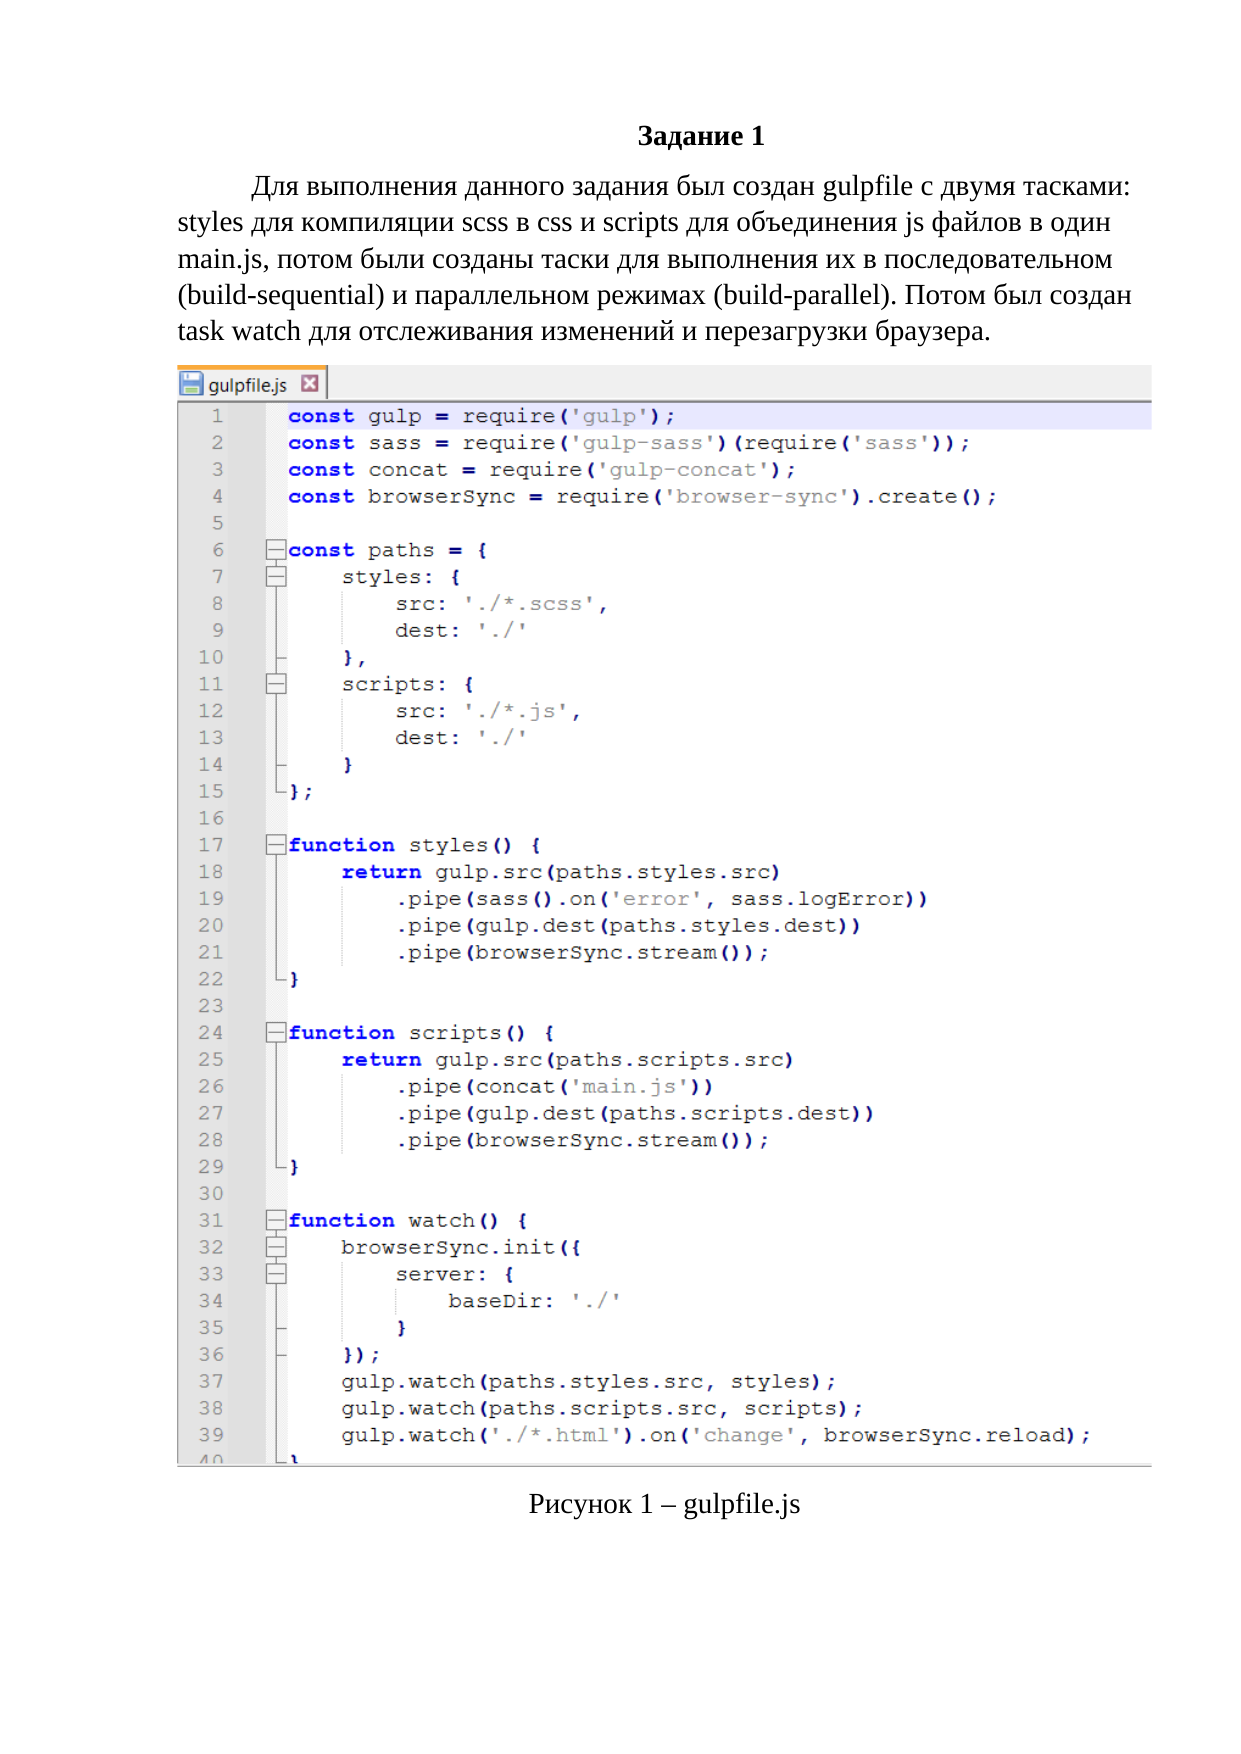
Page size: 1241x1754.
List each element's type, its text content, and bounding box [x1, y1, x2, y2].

text Задание 1 [177, 118, 1152, 152]
picture [177, 365, 1152, 1467]
text Для выполнения данного задания был создан gulpfile с двумя тасками: styles для компиляции scss в css и scripts для объединения js файлов в один main.js, потом были созданы таски для выполнения их в последовательном (build-sequential) и параллельном режимах (build-parallel). Потом был создан task watch для отслеживания изменений и перезагрузки браузера. [177, 168, 1152, 347]
text Рисунок 1 – gulpfile.js [177, 1486, 1152, 1520]
